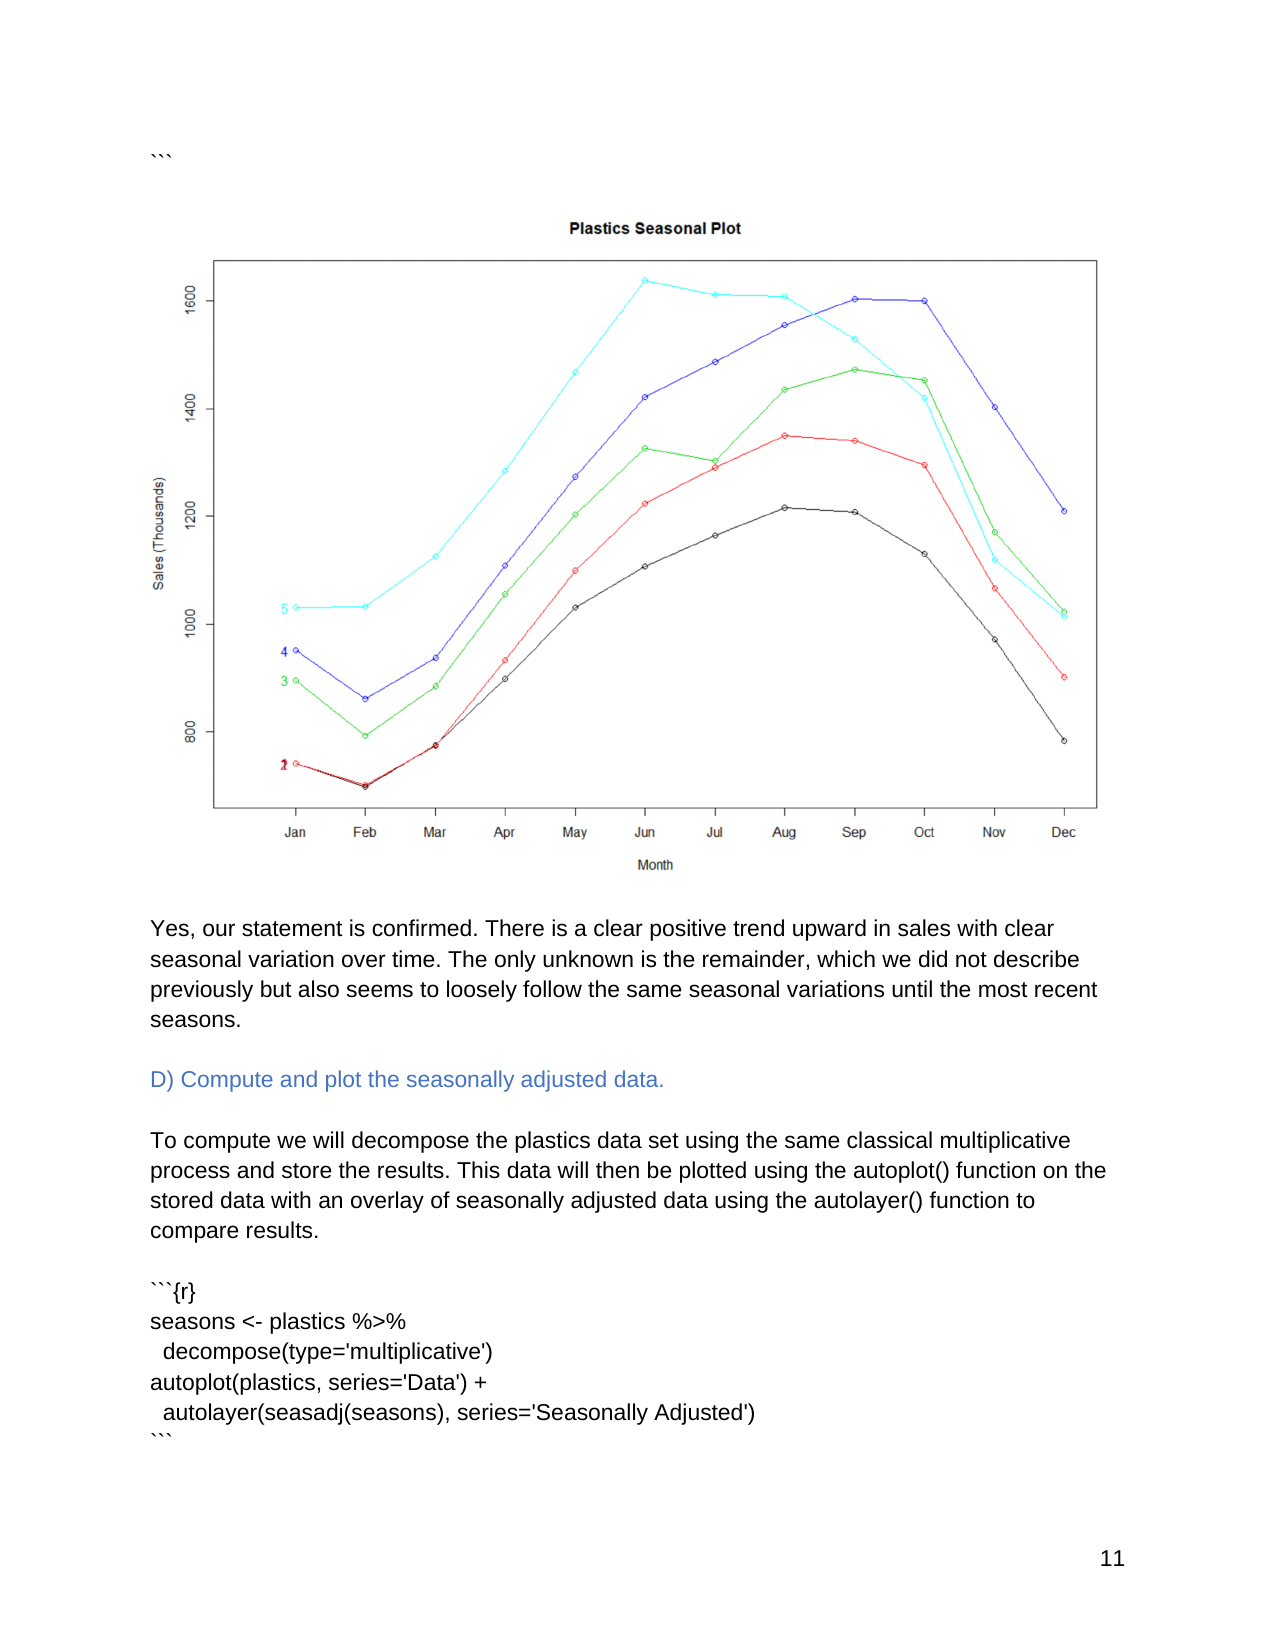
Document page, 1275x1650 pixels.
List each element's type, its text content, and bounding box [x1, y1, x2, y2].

text ``` [150, 1429, 1125, 1455]
text ```{r} [150, 1278, 1125, 1304]
text To compute we will decompose the plastics data set using the same classical multiplicative process and store the results. This data will then be plotted using the autoplot() function on the stored data with an overlay of seasonally adjusted data using the autolayer() function to compare results. [150, 1127, 1125, 1244]
text seasons <- plastics %>% [150, 1308, 1125, 1334]
text decompose(type='multiplicative') [150, 1338, 1125, 1364]
text autoplot(plastics, series='Data') + [150, 1368, 1125, 1395]
picture [150, 210, 1125, 882]
text D) Compute and plot the seasonally adjusted data. [150, 1066, 1125, 1093]
text Yes, our statement is confirmed. There is a clear positive trend upward in sales with clear seasonal variation over time. The only unknown is the remainder, which we did not describe previously but also seems to loosely follow the same seasonal variations until the most recent seasons. [150, 915, 1125, 1032]
text ``` [150, 150, 1125, 176]
text autolayer(seasadj(seasons), series='Seasonally Adjusted') [150, 1399, 1125, 1425]
